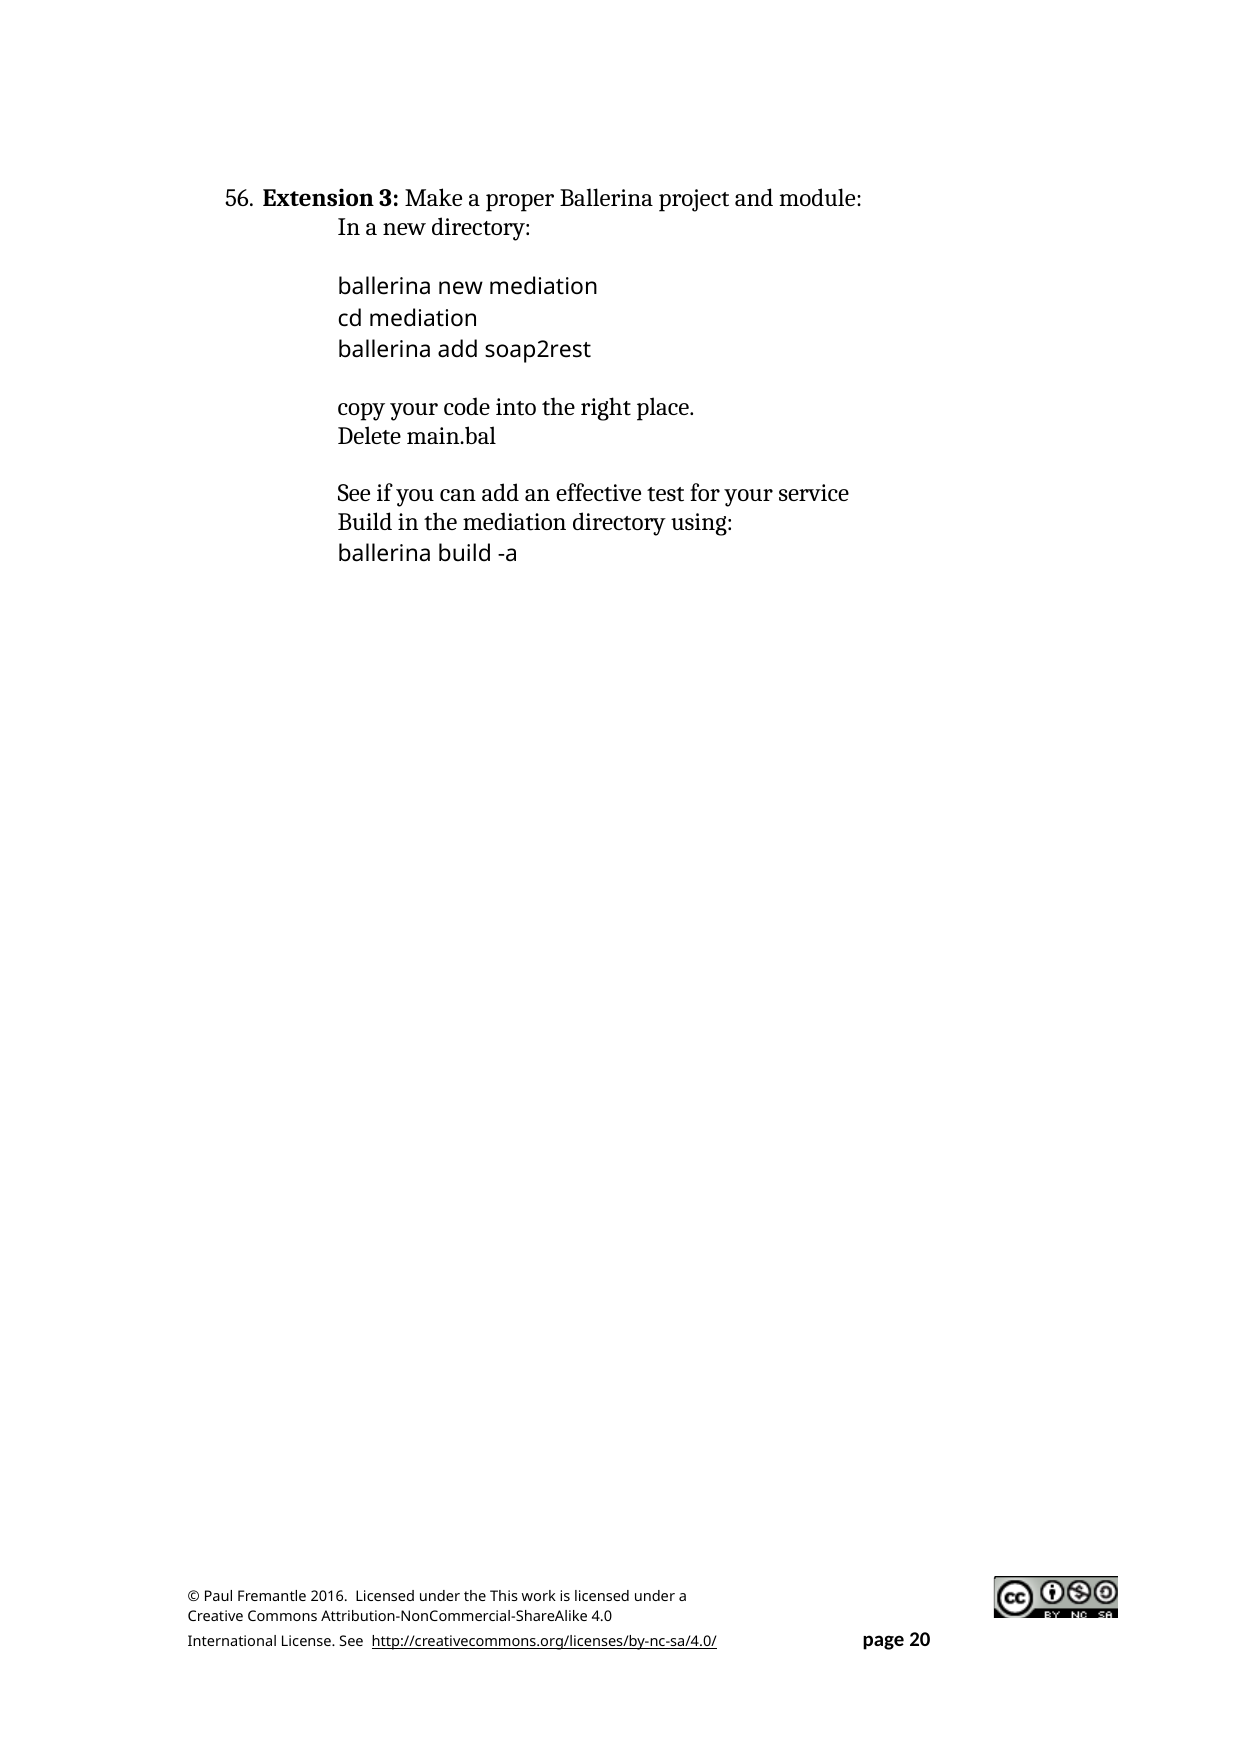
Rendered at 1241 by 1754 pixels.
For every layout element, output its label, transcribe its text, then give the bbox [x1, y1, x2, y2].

text Delete main.bal [337, 422, 1053, 479]
text See if you can add an effective test for your service [337, 479, 1053, 508]
list In a new directory: [337, 213, 1053, 270]
text Build in the mediation directory using: ballerina build -a [337, 508, 1053, 568]
text cd mediation ballerina add soap2rest [337, 302, 1053, 393]
text copy your code into the right place. [337, 393, 1053, 422]
text ballerina new mediation [337, 270, 1053, 302]
picture [993, 1576, 1118, 1618]
list Extension 3: Make a proper Ballerina project and module: [225, 184, 1053, 213]
